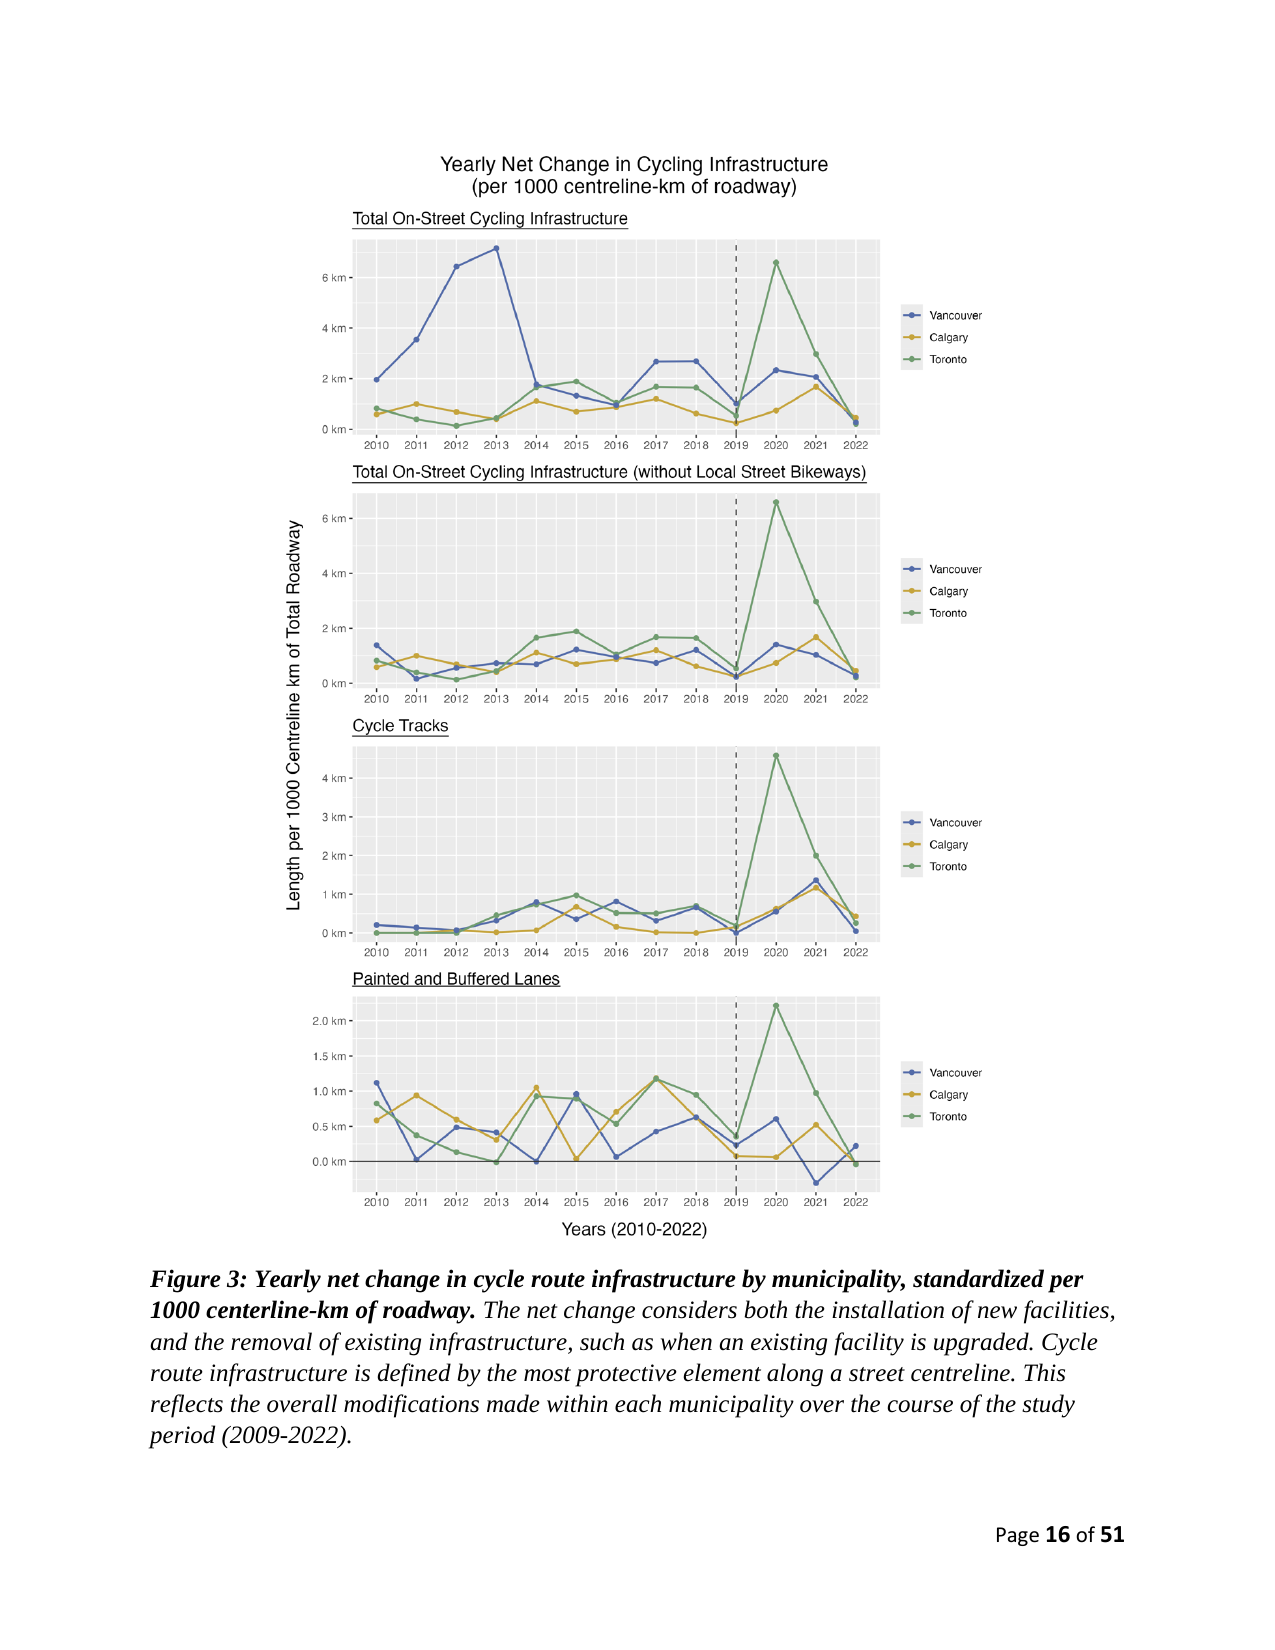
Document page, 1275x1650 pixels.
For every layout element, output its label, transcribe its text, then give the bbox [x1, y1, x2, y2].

text Figure 3: Yearly net change in cycle route infrastructure by municipality, standardized per 1000 centerline-km of roadway. The net change considers both the installation of new facilities, and the removal of existing infrastructure, such as when an existing facility is upgraded. Cycle route infrastructure is defined by the most protective element along a street centreline. This reflects the overall modifications made within each municipality over the course of the study period (2009-2022). [150, 1264, 1125, 1448]
picture [272, 150, 1003, 1246]
